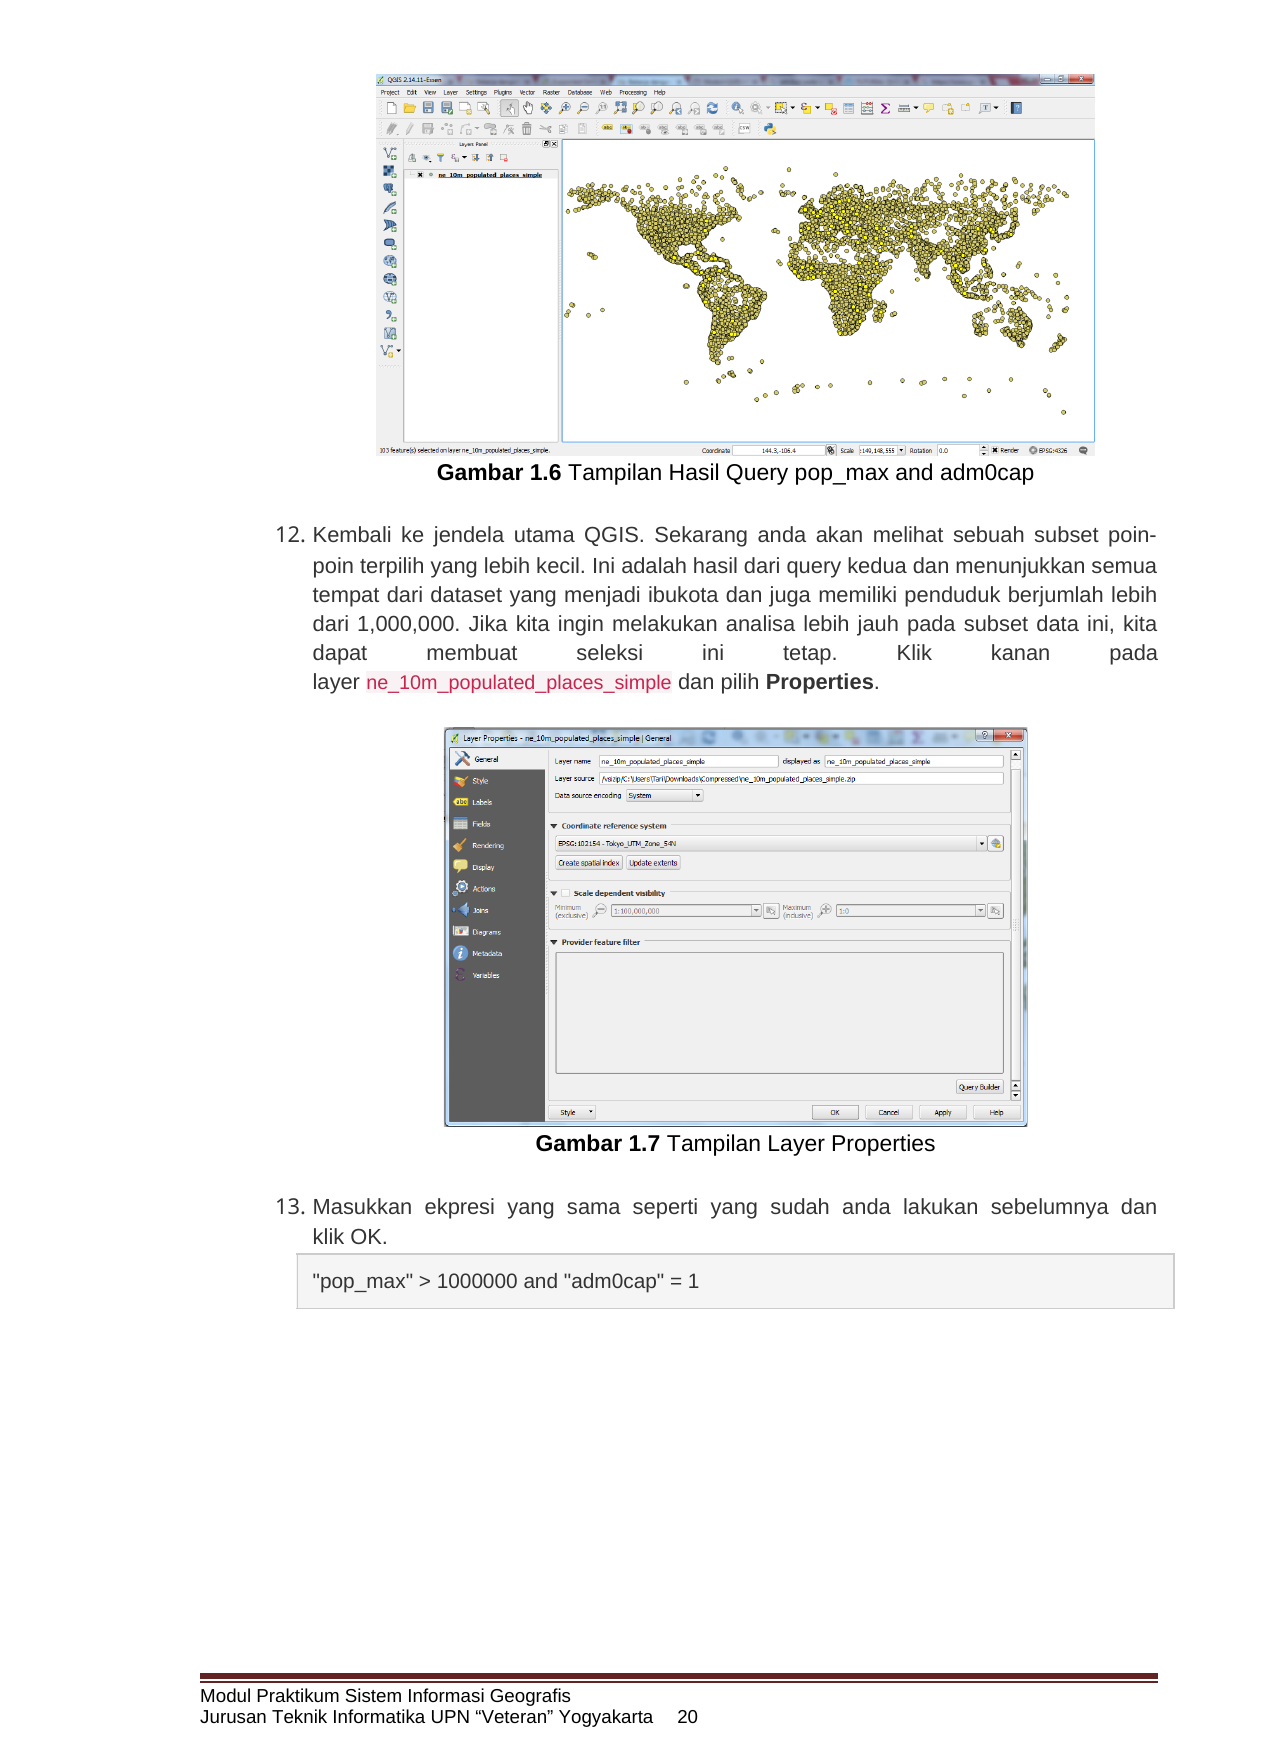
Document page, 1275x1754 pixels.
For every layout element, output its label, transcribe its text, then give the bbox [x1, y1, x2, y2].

list Gambar 1.7 Tampilan Layer Properties [312, 1130, 1158, 1157]
picture [443, 727, 1028, 1127]
list Kembali ke jendela utama QGIS. Sekarang anda akan melihat sebuah subset poin-poin terpilih yang lebih kecil. Ini adalah hasil dari query kedua dan menunjukkan semua tempat dari dataset yang menjadi ibukota dan juga memiliki penduduk berjumlah lebih dari 1,000,000. Jika kita ingin melakukan analisa lebih jauh pada subset data ini, kita dapat membuat seleksi ini tetap. Klik kanan pada layer ne_10m_populated_places_simple dan pilih Properties. [275, 519, 1158, 694]
list Masukkan ekpresi yang sama seperti yang sudah anda lakukan sebelumnya dan klik OK. [275, 1191, 1158, 1249]
text "pop_max" > 1000000 and "adm0cap" = 1 [298, 1255, 1173, 1308]
list Gambar 1.6 Tampilan Hasil Query pop_max and adm0cap [312, 459, 1158, 485]
picture [376, 74, 1095, 456]
